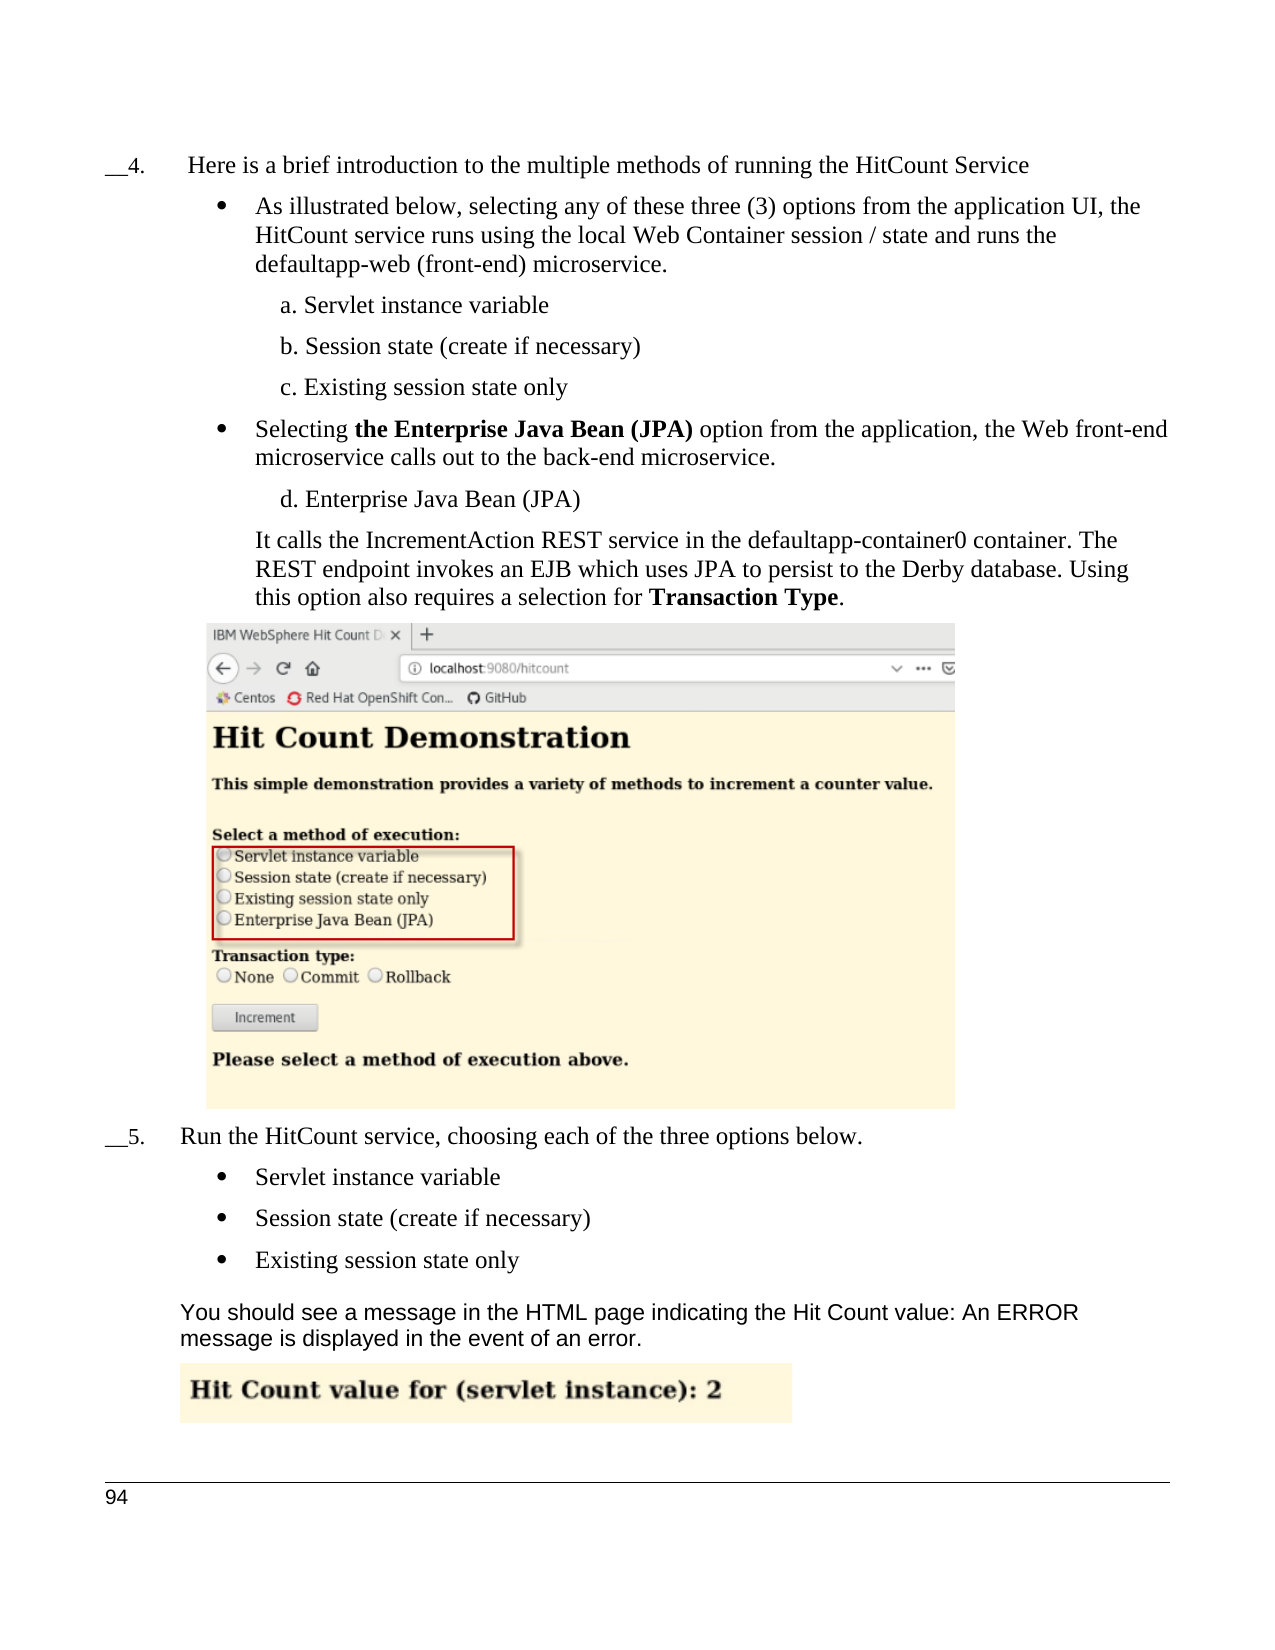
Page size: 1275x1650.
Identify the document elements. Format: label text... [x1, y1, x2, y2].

picture [180, 1363, 793, 1423]
picture [206, 623, 955, 1109]
list Servlet instance variable [217, 1162, 1170, 1191]
text a. Servlet instance variable [255, 290, 1170, 319]
list Session state (create if necessary) [217, 1203, 1170, 1232]
text c. Existing session state only [255, 372, 1170, 401]
text You should see a message in the HTML page indicating the Hit Count value: An ERROR message is displayed in the event of an error. [180, 1298, 1170, 1351]
list As illustrated below, selecting any of these three (3) options from the application UI, the HitCount service runs using the local Web Container session / state and runs the defaultapp-web (front-end) microservice. [217, 191, 1170, 277]
list Here is a brief introduction to the multiple methods of running the HitCount Service [105, 150, 1170, 179]
list Selecting the Enterprise Java Bean (JPA) option from the application, the Web front-end microservice calls out to the back-end microservice. [217, 414, 1170, 471]
text It calls the IncrementAction REST service in the defaultapp-container0 container. The REST endpoint invokes an EJB which uses JPA to persist to the Derby database. Using this option also requires a selection for Transaction Type. [255, 525, 1170, 611]
list Existing session state only [217, 1245, 1170, 1273]
text d. Enterprise Java Bean (JPA) [255, 484, 1170, 512]
text b. Session state (create if necessary) [255, 331, 1170, 360]
list Run the HitCount service, choosing each of the three options below. [105, 1121, 1170, 1150]
